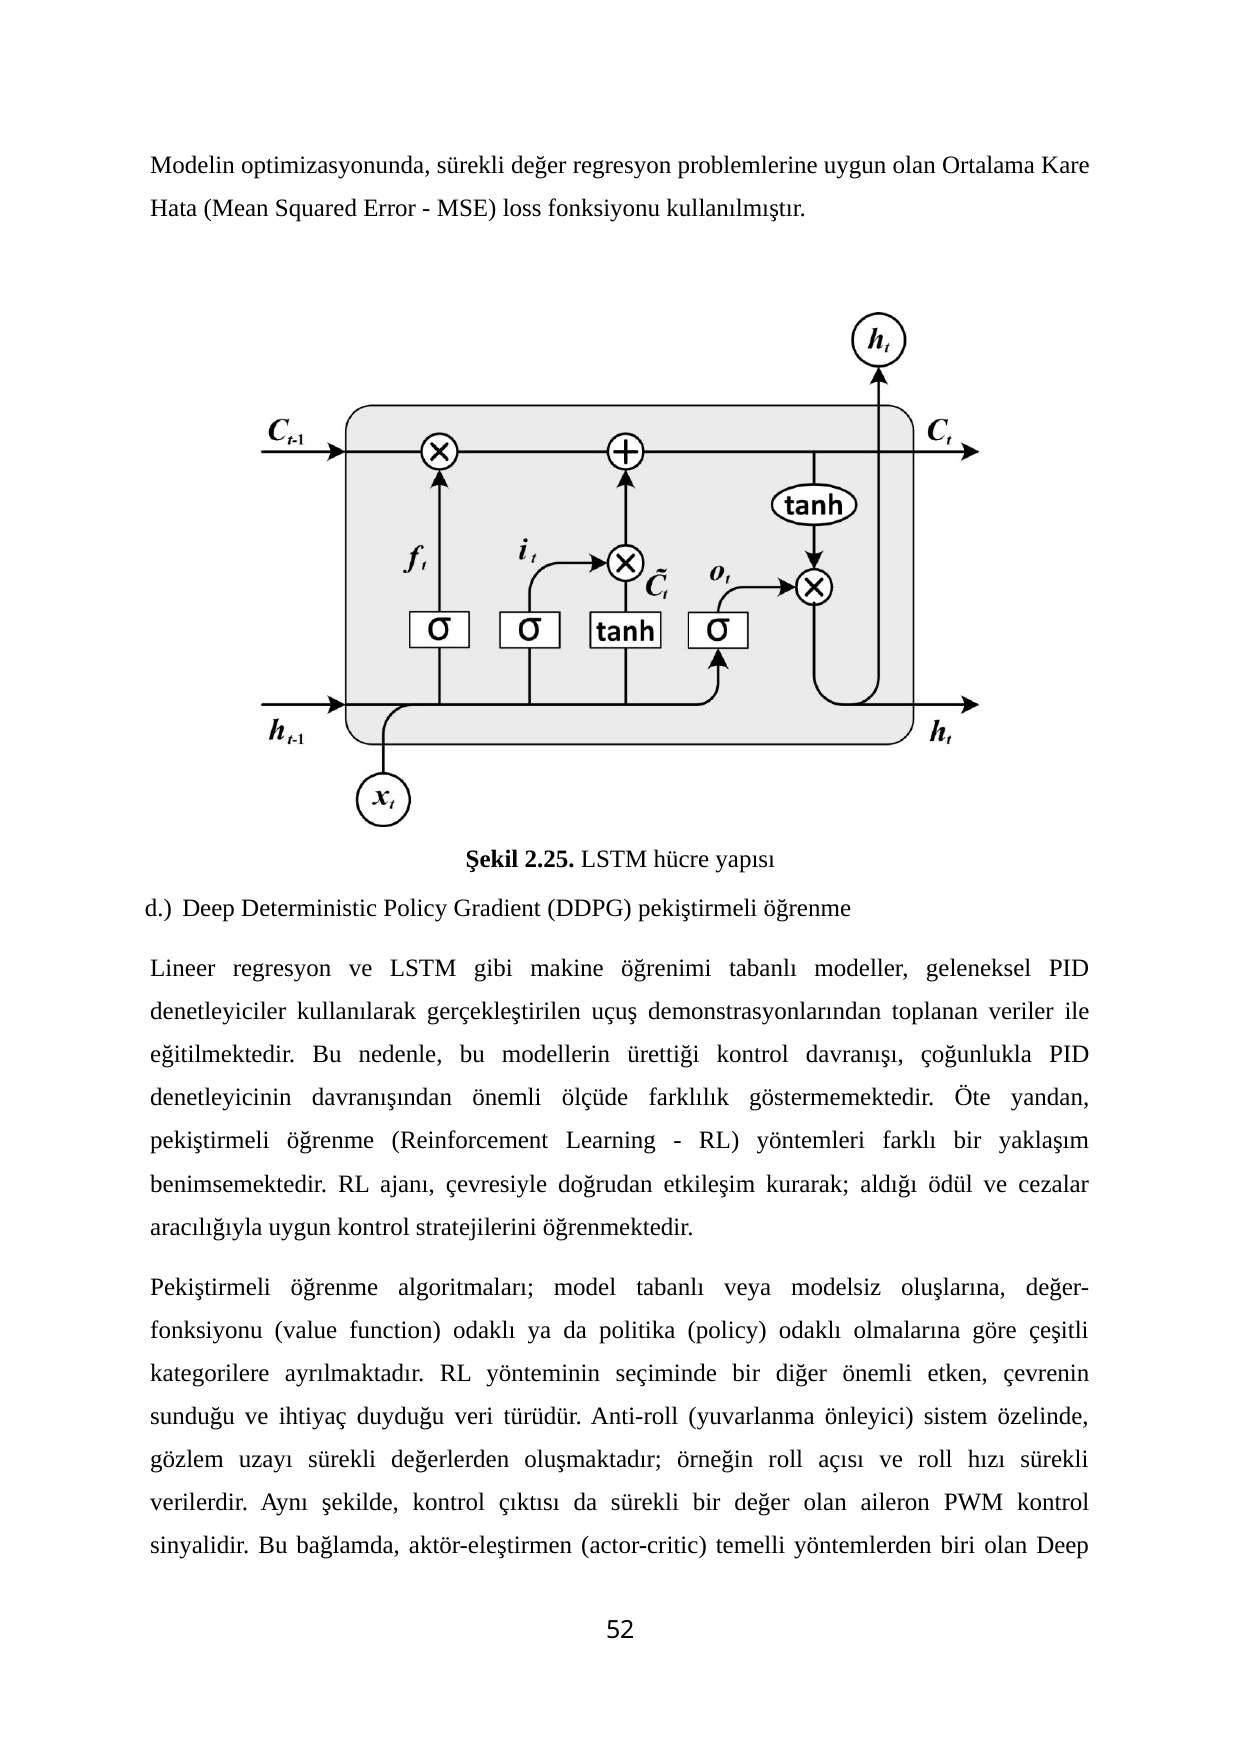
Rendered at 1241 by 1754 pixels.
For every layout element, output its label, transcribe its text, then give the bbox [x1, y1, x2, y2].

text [150, 1272, 1090, 1559]
text Lineer regresyon ve LSTM gibi makine öğrenimi tabanlı modeller, geleneksel PID denetleyiciler kullanılarak gerçekleştirilen uçuş demonstrasyonlarından toplanan veriler ile eğitilmektedir. Bu nedenle, bu modellerin ürettiği kontrol davranışı, çoğunlukla PID denetleyicinin davranışından önemli ölçüde farklılık göstermemektedir. Öte yandan, pekiştirmeli öğrenme (Reinforcement Learning - RL) yöntemleri farklı bir yaklaşım benimsemektedir. RL ajanı, çevresiyle doğrudan etkileşim kurarak; aldığı ödül ve cezalar aracılığıyla uygun kontrol stratejilerini öğrenmektedir. [150, 953, 1090, 1241]
table_header Şekil 2.25. LSTM hücre yapısı [150, 313, 1090, 893]
picture [235, 312, 1006, 827]
text Modelin optimizasyonunda, sürekli değer regresyon problemlerine uygun olan Ortalama Kare Hata (Mean Squared Error - MSE) loss fonksiyonu kullanılmıştır. [150, 150, 1090, 222]
list Deep Deterministic Policy Gradient (DDPG) pekiştirmeli öğrenme [144, 893, 1090, 922]
